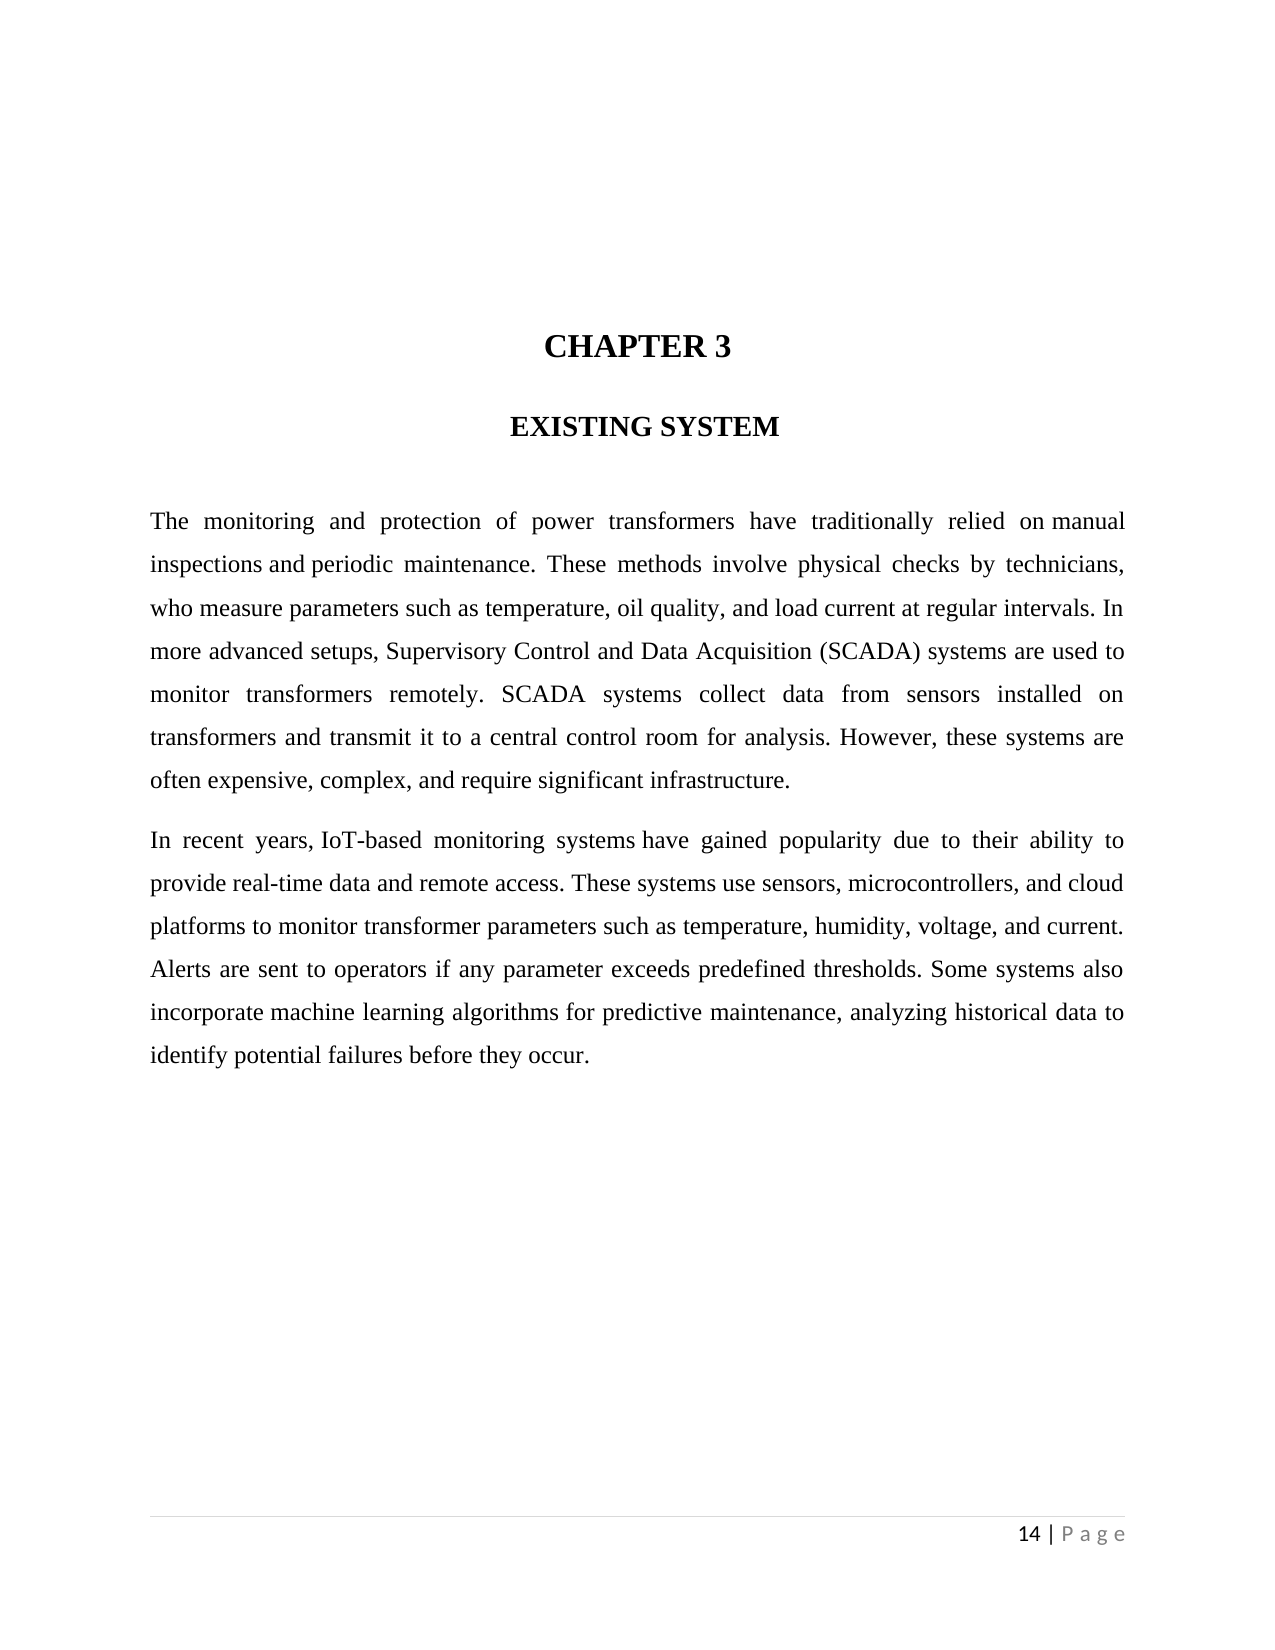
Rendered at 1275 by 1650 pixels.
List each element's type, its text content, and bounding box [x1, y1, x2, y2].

subtitle CHAPTER 3 [150, 327, 1125, 365]
text The monitoring and protection of power transformers have traditionally relied on manual inspections and periodic maintenance. These methods involve physical checks by technicians, who measure parameters such as temperature, oil quality, and load current at regular intervals. In more advanced setups, Supervisory Control and Data Acquisition (SCADA) systems are used to monitor transformers remotely. SCADA systems collect data from sensors installed on transformers and transmit it to a central control room for analysis. However, these systems are often expensive, complex, and require significant infrastructure. [150, 506, 1125, 794]
text In recent years, IoT-based monitoring systems have gained popularity due to their ability to provide real-time data and remote access. These systems use sensors, microcontrollers, and cloud platforms to monitor transformer parameters such as temperature, humidity, voltage, and current. Alerts are sent to operators if any parameter exceeds predefined thresholds. Some systems also incorporate machine learning algorithms for predictive maintenance, analyzing historical data to identify potential failures before they occur. [150, 825, 1125, 1069]
subtitle EXISTING SYSTEM [150, 409, 1125, 443]
